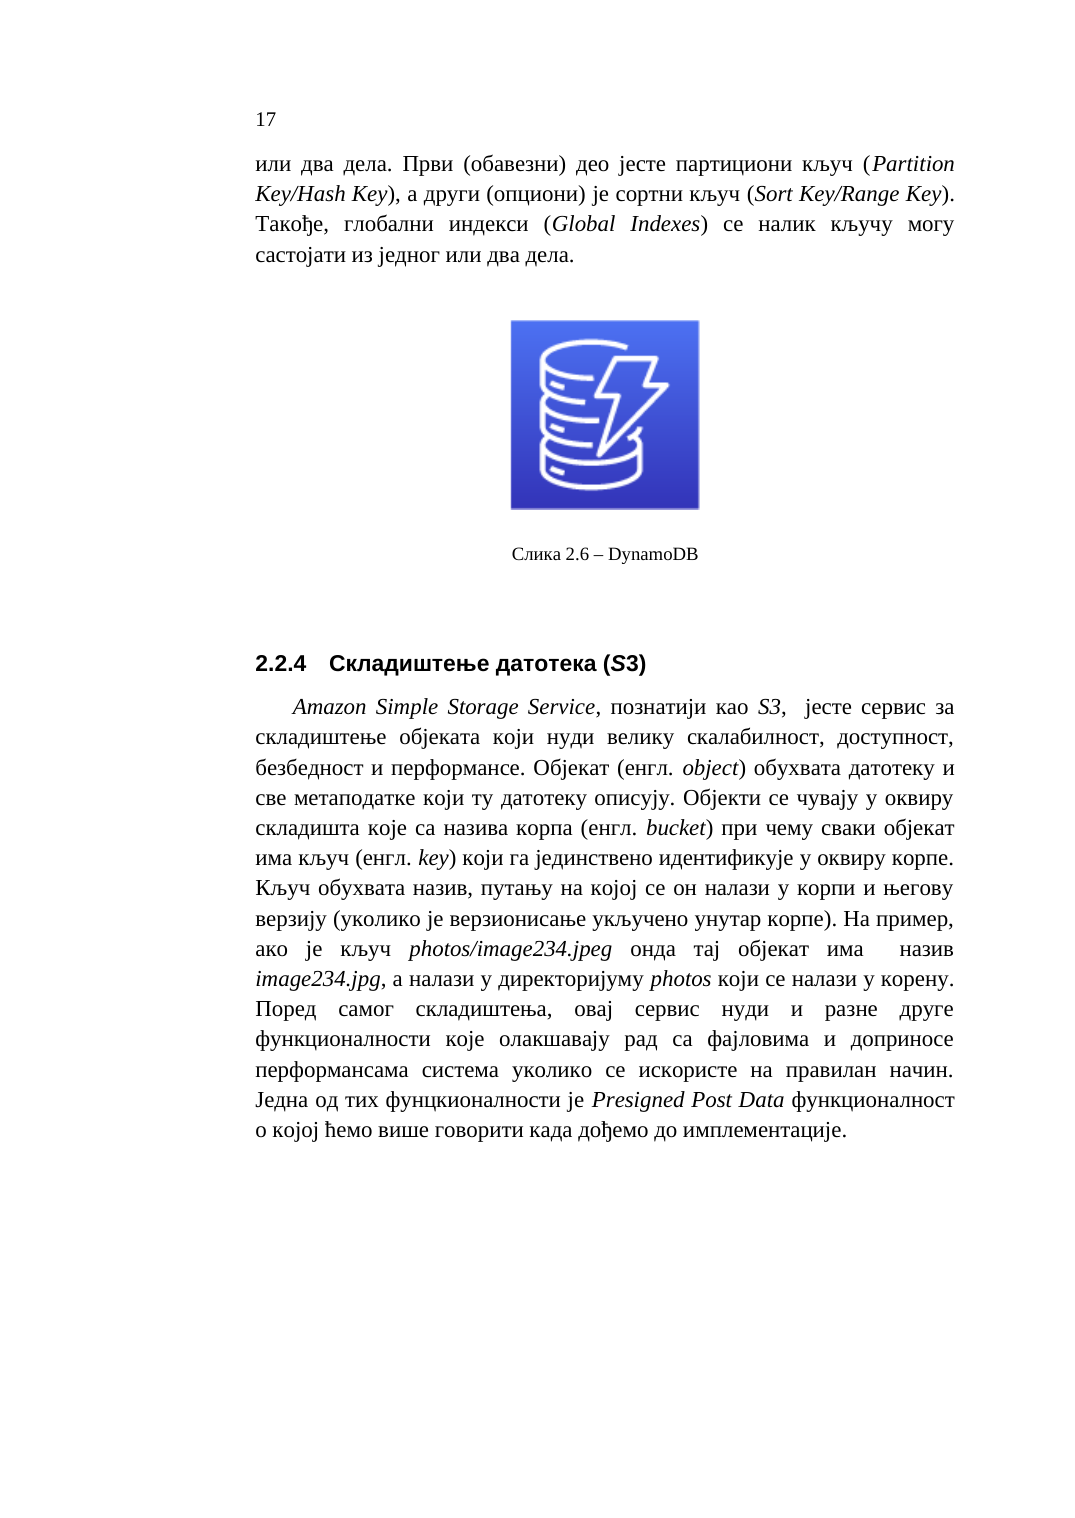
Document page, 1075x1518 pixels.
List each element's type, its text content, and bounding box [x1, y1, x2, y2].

picture [510, 320, 700, 510]
text Слика 2.6 – DynamoDB [255, 543, 955, 565]
text Amazon Simple Storage Service, познатији као S3, јесте сервис за складиштење објеката који нуди велику скалабилност, доступност, безбедност и перформансе. Објекат (енгл. object) обухвата датотеку и све метаподатке који ту датотеку описују. Објекти се чувају у оквиру складишта које са назива корпa (енгл. bucket) при чему сваки објекат има кључ (енгл. key) који га јединствено идентификује у оквиру корпе. Кључ обухвата назив, путању на којој се он налази у корпи и његову верзију (уколико је верзионисање укључено унутар корпе). На пример, ако је кључ photos/image234.jpeg онда тај објекат има назив image234.jpg, а налази у директоријуму photos који се налази у корену. Поред самог складиштења, овај сервис нуди и разне друге функционалности које олакшавају рад са фајловима и доприносе перформансама система уколико се искористе на правилан начин. Једна од тих фунцкионалности је Presigned Post Data функционалност о којој ћемо више говорити када дођемо до имплементације. [255, 693, 955, 1142]
subtitle Складиштење датотека (S3) [255, 650, 955, 677]
